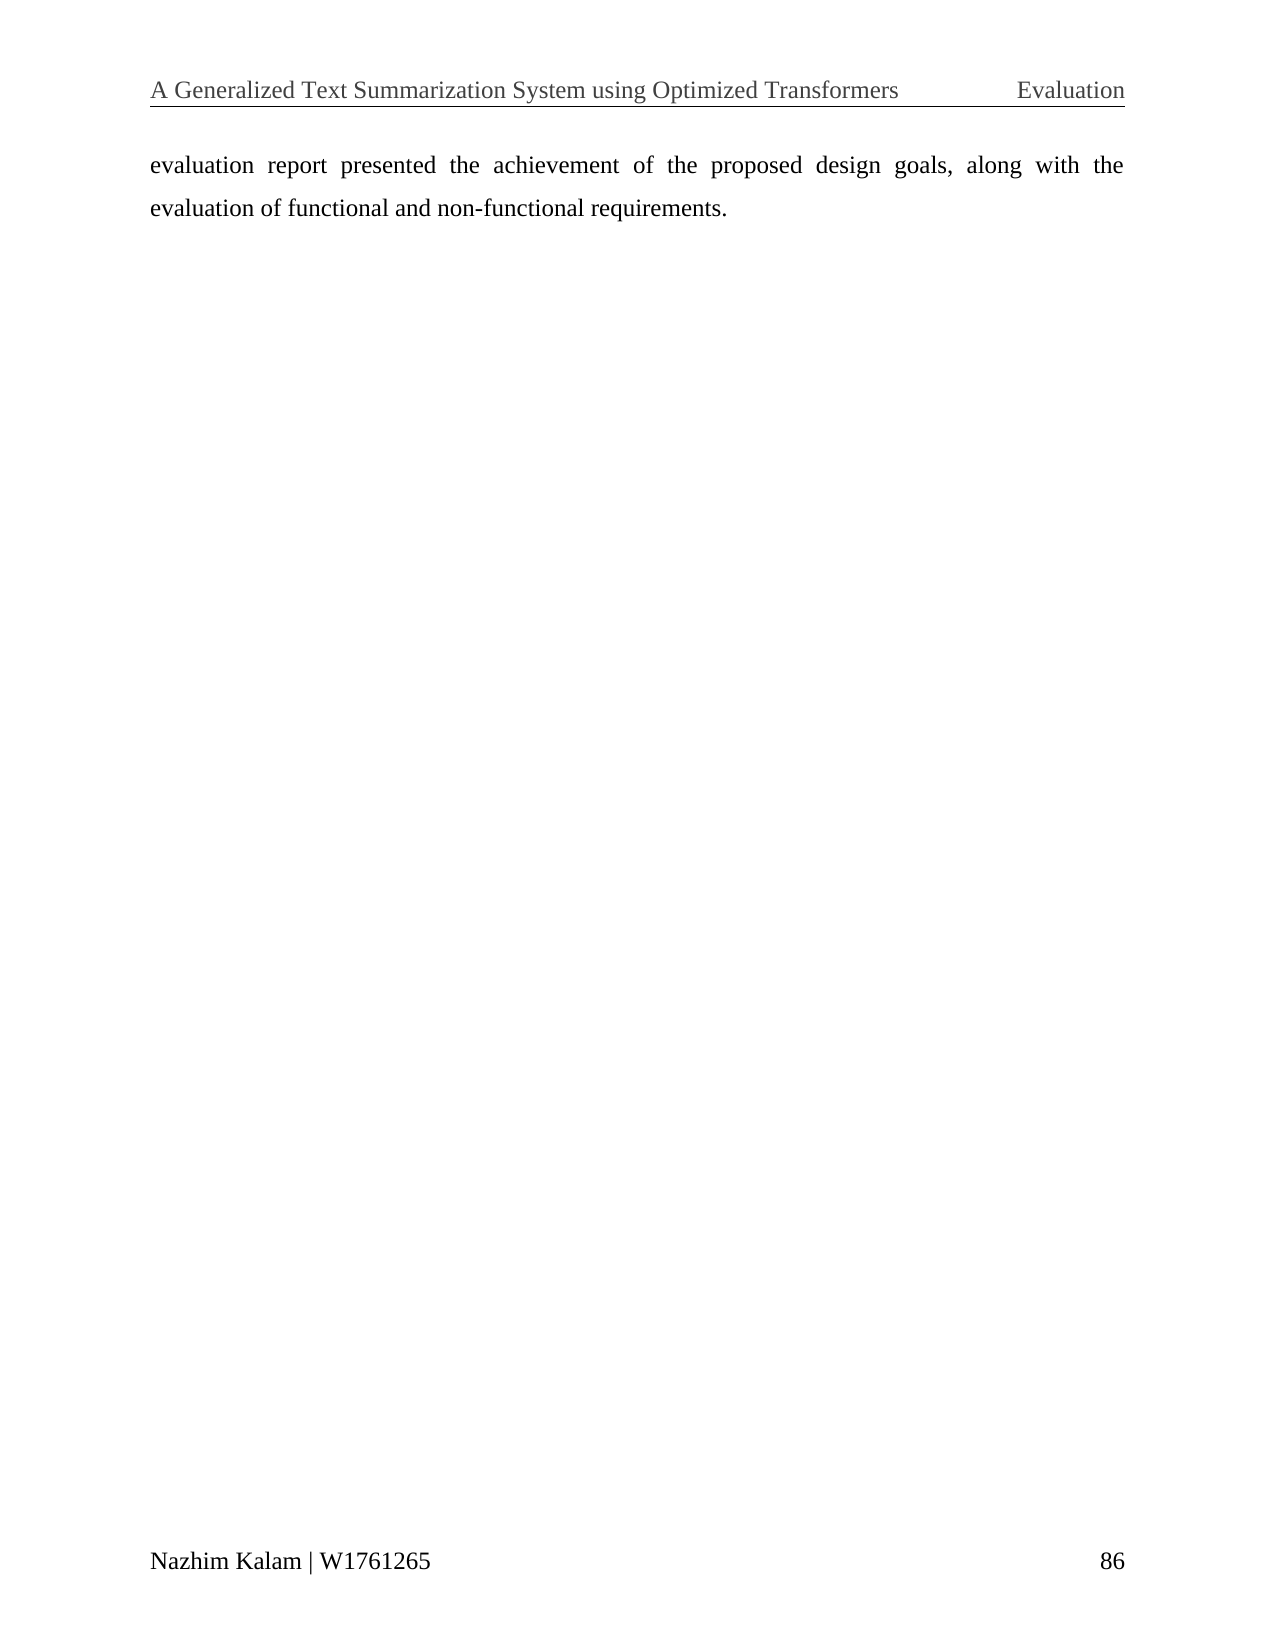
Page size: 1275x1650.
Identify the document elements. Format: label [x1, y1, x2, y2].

text [150, 150, 1125, 222]
